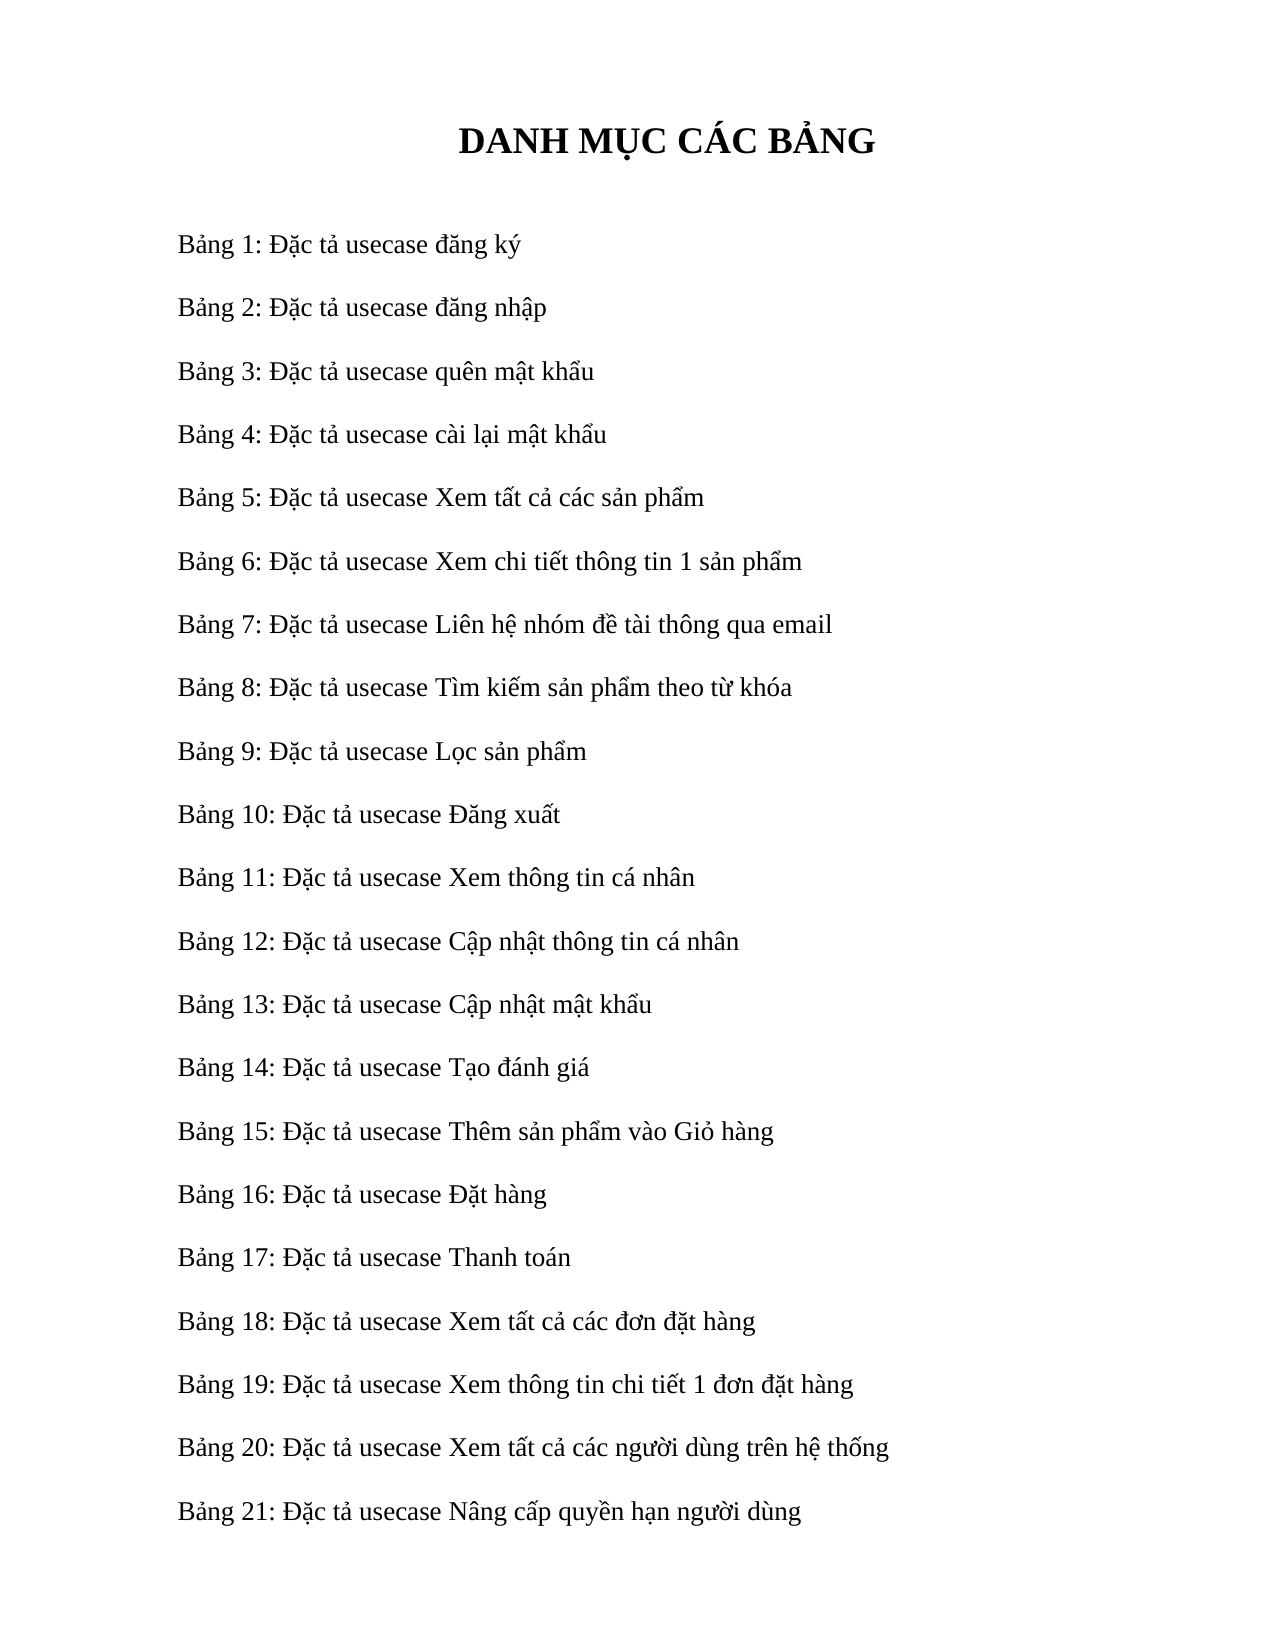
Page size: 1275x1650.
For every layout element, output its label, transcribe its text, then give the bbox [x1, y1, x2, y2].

text Bảng 6: Đặc tả usecase Xem chi tiết thông tin 1 sản phẩm [177, 544, 1157, 576]
text Bảng 20: Đặc tả usecase Xem tất cả các người dùng trên hệ thống [177, 1431, 1157, 1462]
subtitle DANH MỤC CÁC BẢNG [177, 118, 1157, 161]
text Bảng 15: Đặc tả usecase Thêm sản phẩm vào Giỏ hàng [177, 1114, 1157, 1146]
text Bảng 11: Đặc tả usecase Xem thông tin cá nhân [177, 861, 1157, 892]
text Bảng 13: Đặc tả usecase Cập nhật mật khẩu [177, 988, 1157, 1019]
text Bảng 2: Đặc tả usecase đăng nhập [177, 291, 1157, 322]
text Bảng 21: Đặc tả usecase Nâng cấp quyền hạn người dùng [177, 1494, 1157, 1526]
text Bảng 16: Đặc tả usecase Đặt hàng [177, 1178, 1157, 1209]
text Bảng 17: Đặc tả usecase Thanh toán [177, 1241, 1157, 1272]
text Bảng 9: Đặc tả usecase Lọc sản phẩm [177, 734, 1157, 766]
text Bảng 19: Đặc tả usecase Xem thông tin chi tiết 1 đơn đặt hàng [177, 1368, 1157, 1399]
text Bảng 5: Đặc tả usecase Xem tất cả các sản phẩm [177, 481, 1157, 512]
text Bảng 12: Đặc tả usecase Cập nhật thông tin cá nhân [177, 924, 1157, 956]
text Bảng 18: Đặc tả usecase Xem tất cả các đơn đặt hàng [177, 1304, 1157, 1336]
text Bảng 8: Đặc tả usecase Tìm kiếm sản phẩm theo từ khóa [177, 671, 1157, 702]
text Bảng 1: Đặc tả usecase đăng ký [177, 228, 1157, 259]
text Bảng 14: Đặc tả usecase Tạo đánh giá [177, 1051, 1157, 1082]
text Bảng 3: Đặc tả usecase quên mật khẩu [177, 354, 1157, 386]
text Bảng 10: Đặc tả usecase Đăng xuất [177, 798, 1157, 829]
text Bảng 4: Đặc tả usecase cài lại mật khẩu [177, 418, 1157, 449]
text Bảng 7: Đặc tả usecase Liên hệ nhóm đề tài thông qua email [177, 608, 1157, 639]
